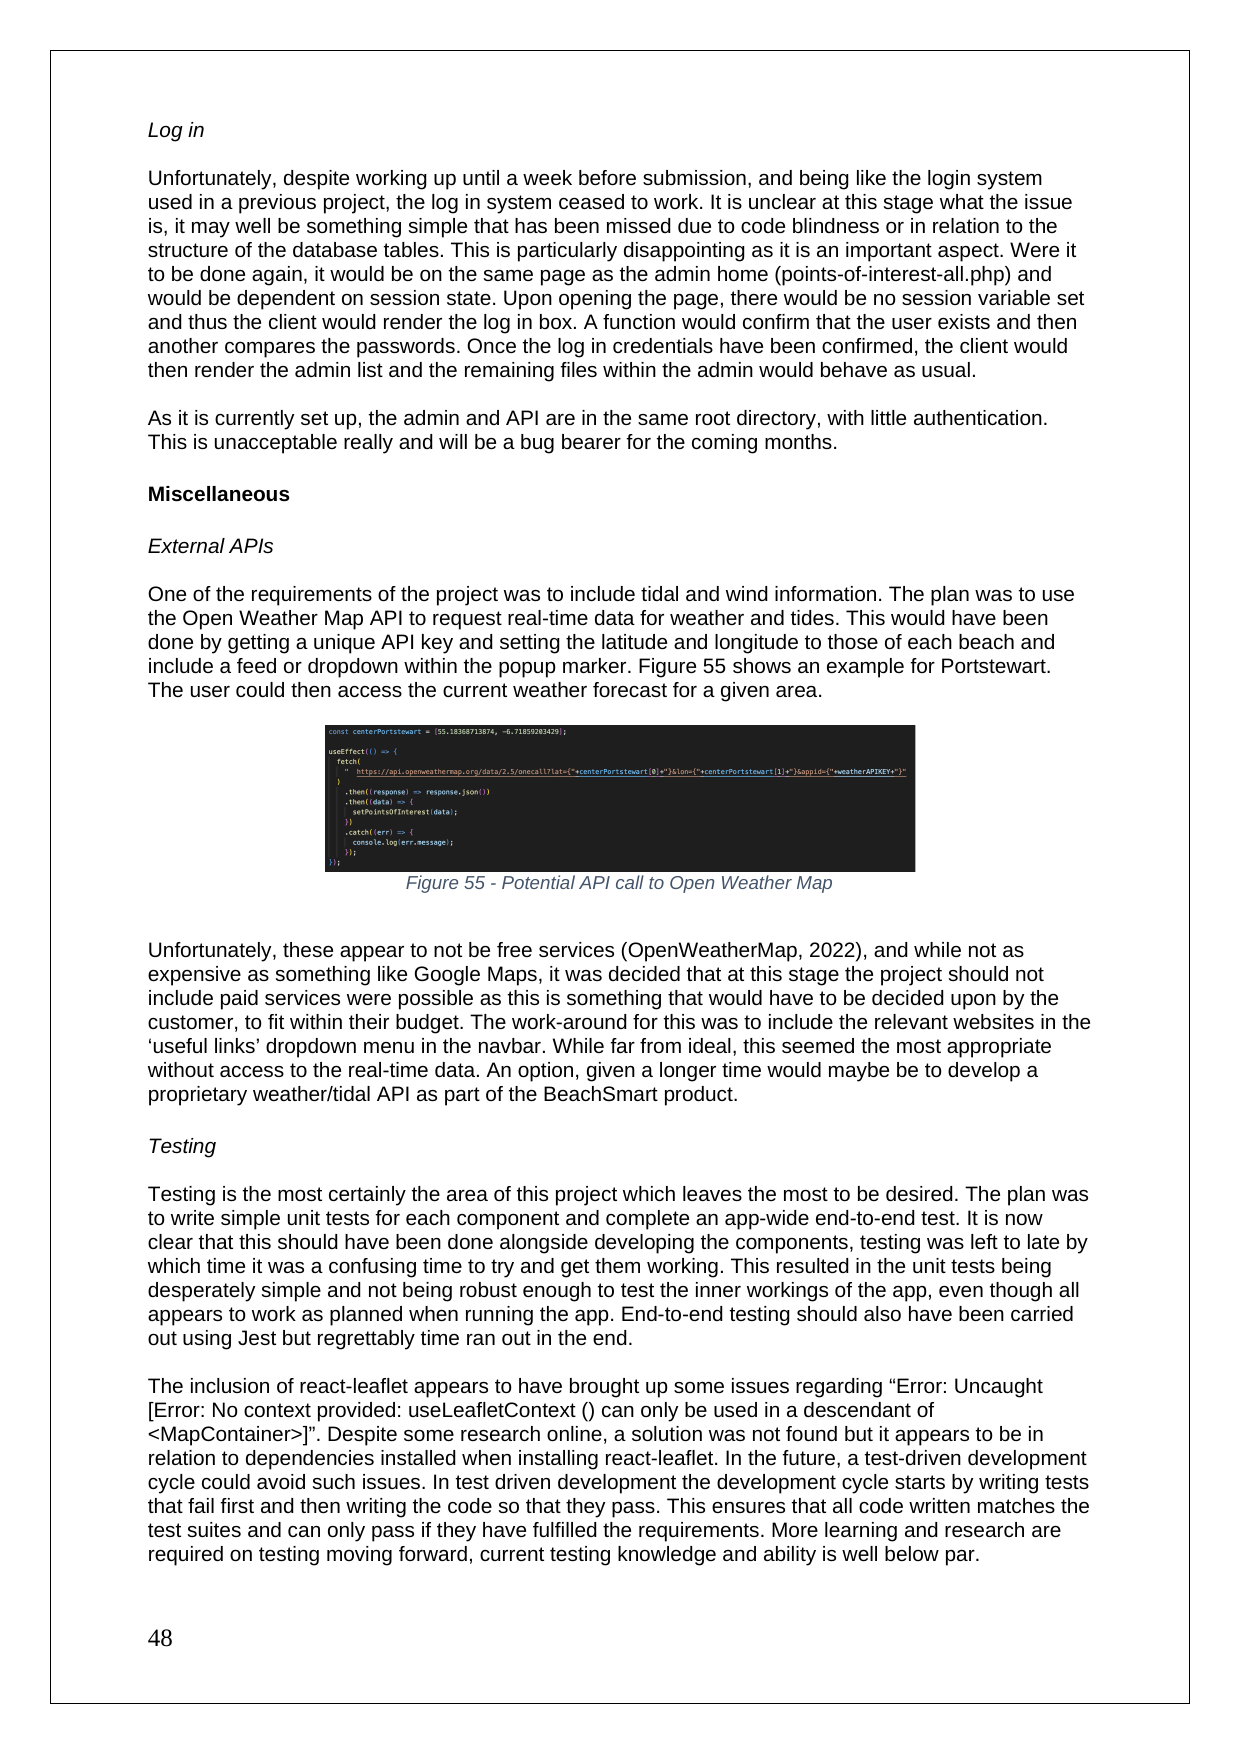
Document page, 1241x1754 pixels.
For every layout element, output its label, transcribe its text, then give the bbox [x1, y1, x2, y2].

subtitle External APIs [148, 534, 1093, 558]
text Testing is the most certainly the area of this project which leaves the most to be desired. The plan was to write simple unit tests for each component and complete an app-wide end-to-end test. It is now clear that this should have been done alongside developing the components, testing was left to late by which time it was a confusing time to try and get them working. This resulted in the unit tests being desperately simple and not being robust enough to test the inner workings of the app, even though all appears to work as planned when running the app. End-to-end testing should also have been carried out using Jest but regrettably time ran out in the end. [148, 1182, 1093, 1350]
text Figure 55 - Potential API call to Open Weather Map [148, 872, 1093, 893]
picture [325, 725, 916, 872]
text The inclusion of react-leaflet appears to have brought up some issues regarding “Error: Uncaught [Error: No context provided: useLeafletContext () can only be used in a descendant of <MapContainer>]”. Despite some research online, a solution was not found but it appears to be in relation to dependencies installed when installing react-leaflet. In the future, a test-driven development cycle could avoid such issues. In test driven development the development cycle starts by writing tests that fail first and then writing the code so that they pass. This ensures that all code written matches the test suites and can only pass if they have fulfilled the requirements. More learning and research are required on testing moving forward, current testing knowledge and ability is well below par. [148, 1374, 1093, 1565]
text Unfortunately, despite working up until a week before submission, and being like the login system used in a previous project, the log in system ceased to work. It is unclear at this stage what the issue is, it may well be something simple that has been missed due to code blindness or in relation to the structure of the database tables. This is particularly disappointing as it is an important aspect. Were it to be done again, it would be on the same page as the admin home (points-of-interest-all.php) and would be dependent on session state. Upon opening the page, there would be no session variable set and thus the client would render the log in box. A function would confirm that the user exists and then another compares the passwords. Once the log in credentials have been confirmed, the client would then render the admin list and the remaining files within the admin would behave as usual. [148, 166, 1093, 382]
text One of the requirements of the project was to include tidal and wind information. The plan was to use the Open Weather Map API to request real-time data for weather and tides. This would have been done by getting a unique API key and setting the latitude and longitude to those of each beach and include a feed or dropdown within the popup marker. Figure 55 shows an example for Portstewart. The user could then access the current weather forecast for a given area. [148, 582, 1093, 701]
subtitle Miscellaneous [148, 482, 1093, 506]
subtitle Log in [148, 118, 1093, 142]
text As it is currently set up, the admin and API are in the same root directory, with little authentication. This is unacceptable really and will be a bug bearer for the coming months. [148, 406, 1093, 453]
text Unfortunately, these appear to not be free services (OpenWeatherMap, 2022), and while not as expensive as something like Google Maps, it was decided that at this stage the project should not include paid services were possible as this is something that would have to be decided upon by the customer, to fit within their budget. The work-around for this was to include the relevant websites in the ‘useful links’ dropdown menu in the navbar. While far from ideal, this seemed the most appropriate without access to the real-time data. An option, given a longer time would maybe be to develop a proprietary weather/tidal API as part of the BeachSmart product. [148, 938, 1093, 1106]
subtitle Testing [148, 1134, 1093, 1158]
